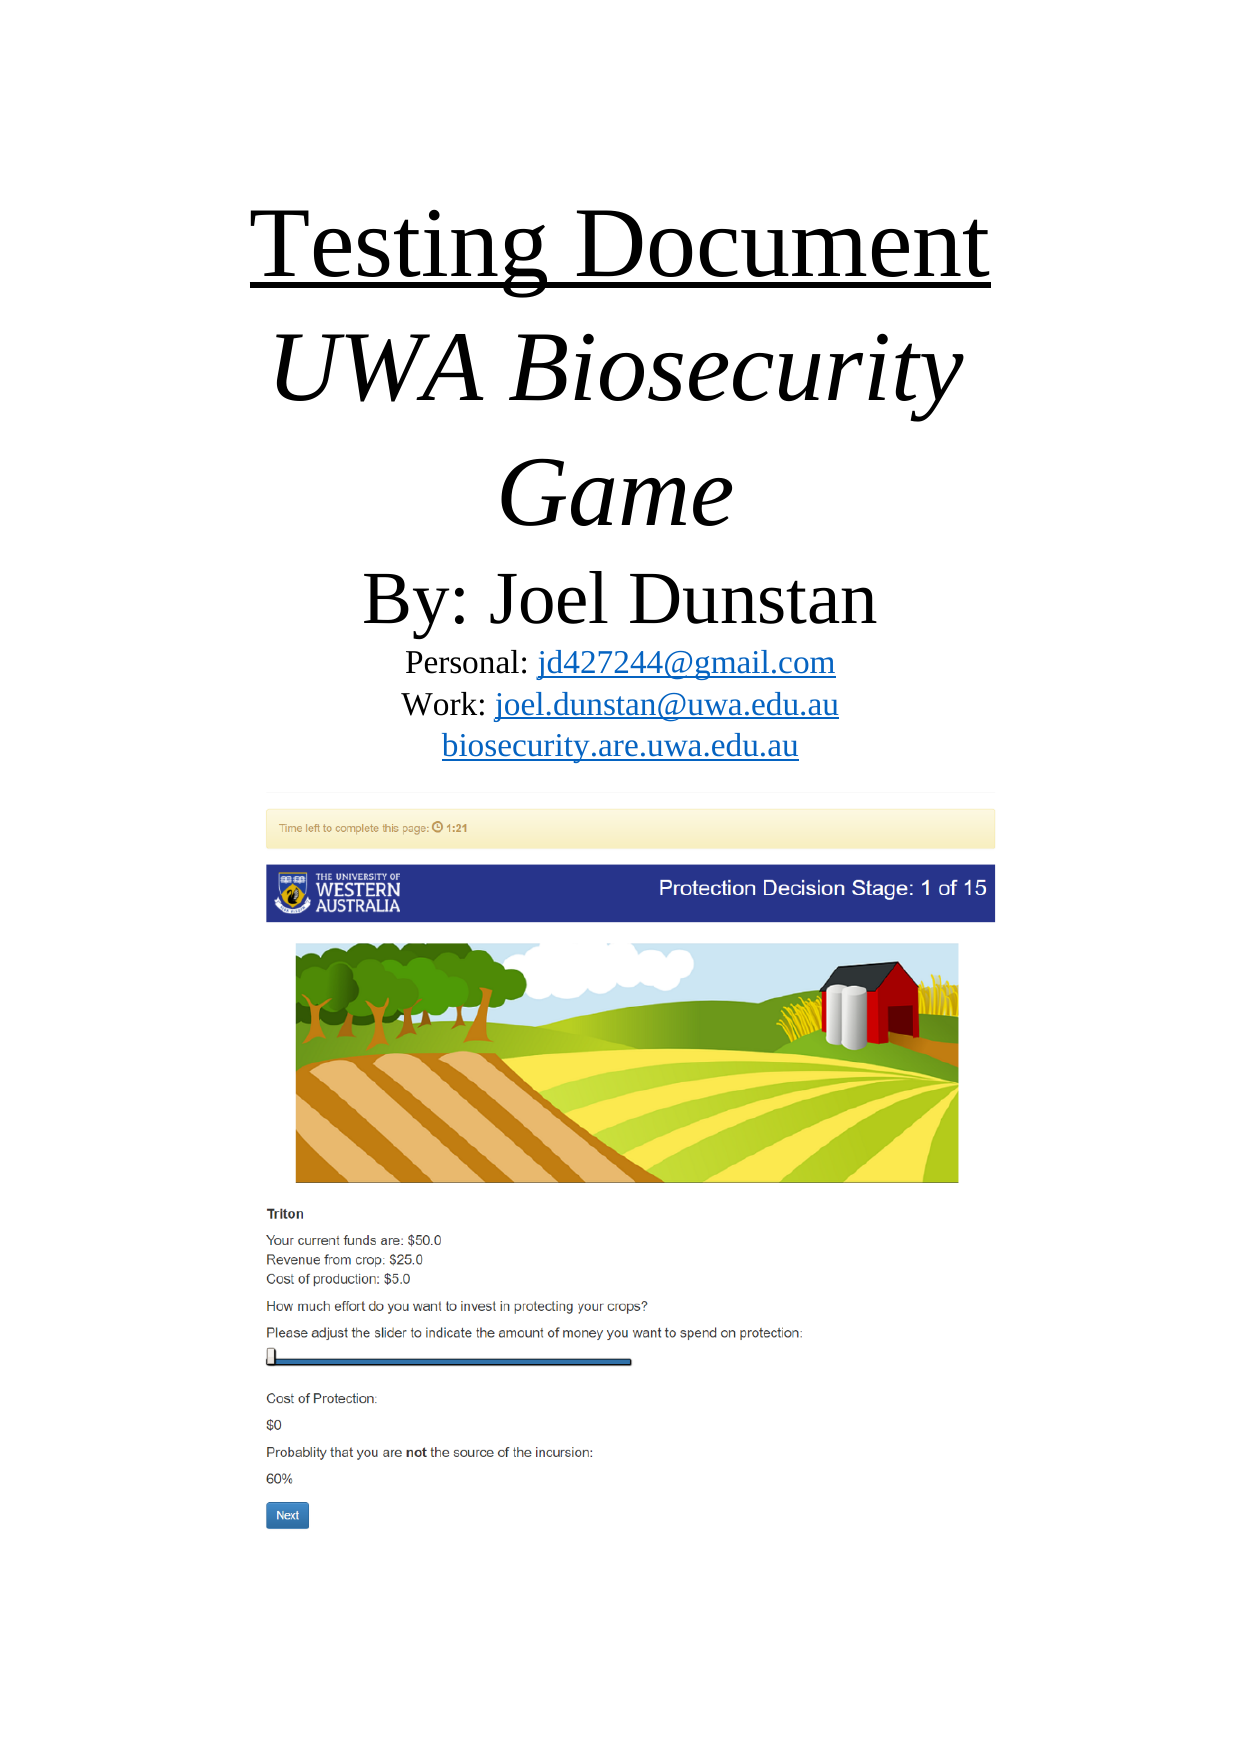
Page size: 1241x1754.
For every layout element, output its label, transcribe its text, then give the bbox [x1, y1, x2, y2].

text Testing Document UWA Biosecurity Game By: Joel Dunstan Personal: jd427244@gmail.com Work: joel.dunstan@uwa.edu.au biosecurity.are.uwa.edu.au [150, 59, 1090, 764]
picture [236, 784, 1032, 1563]
